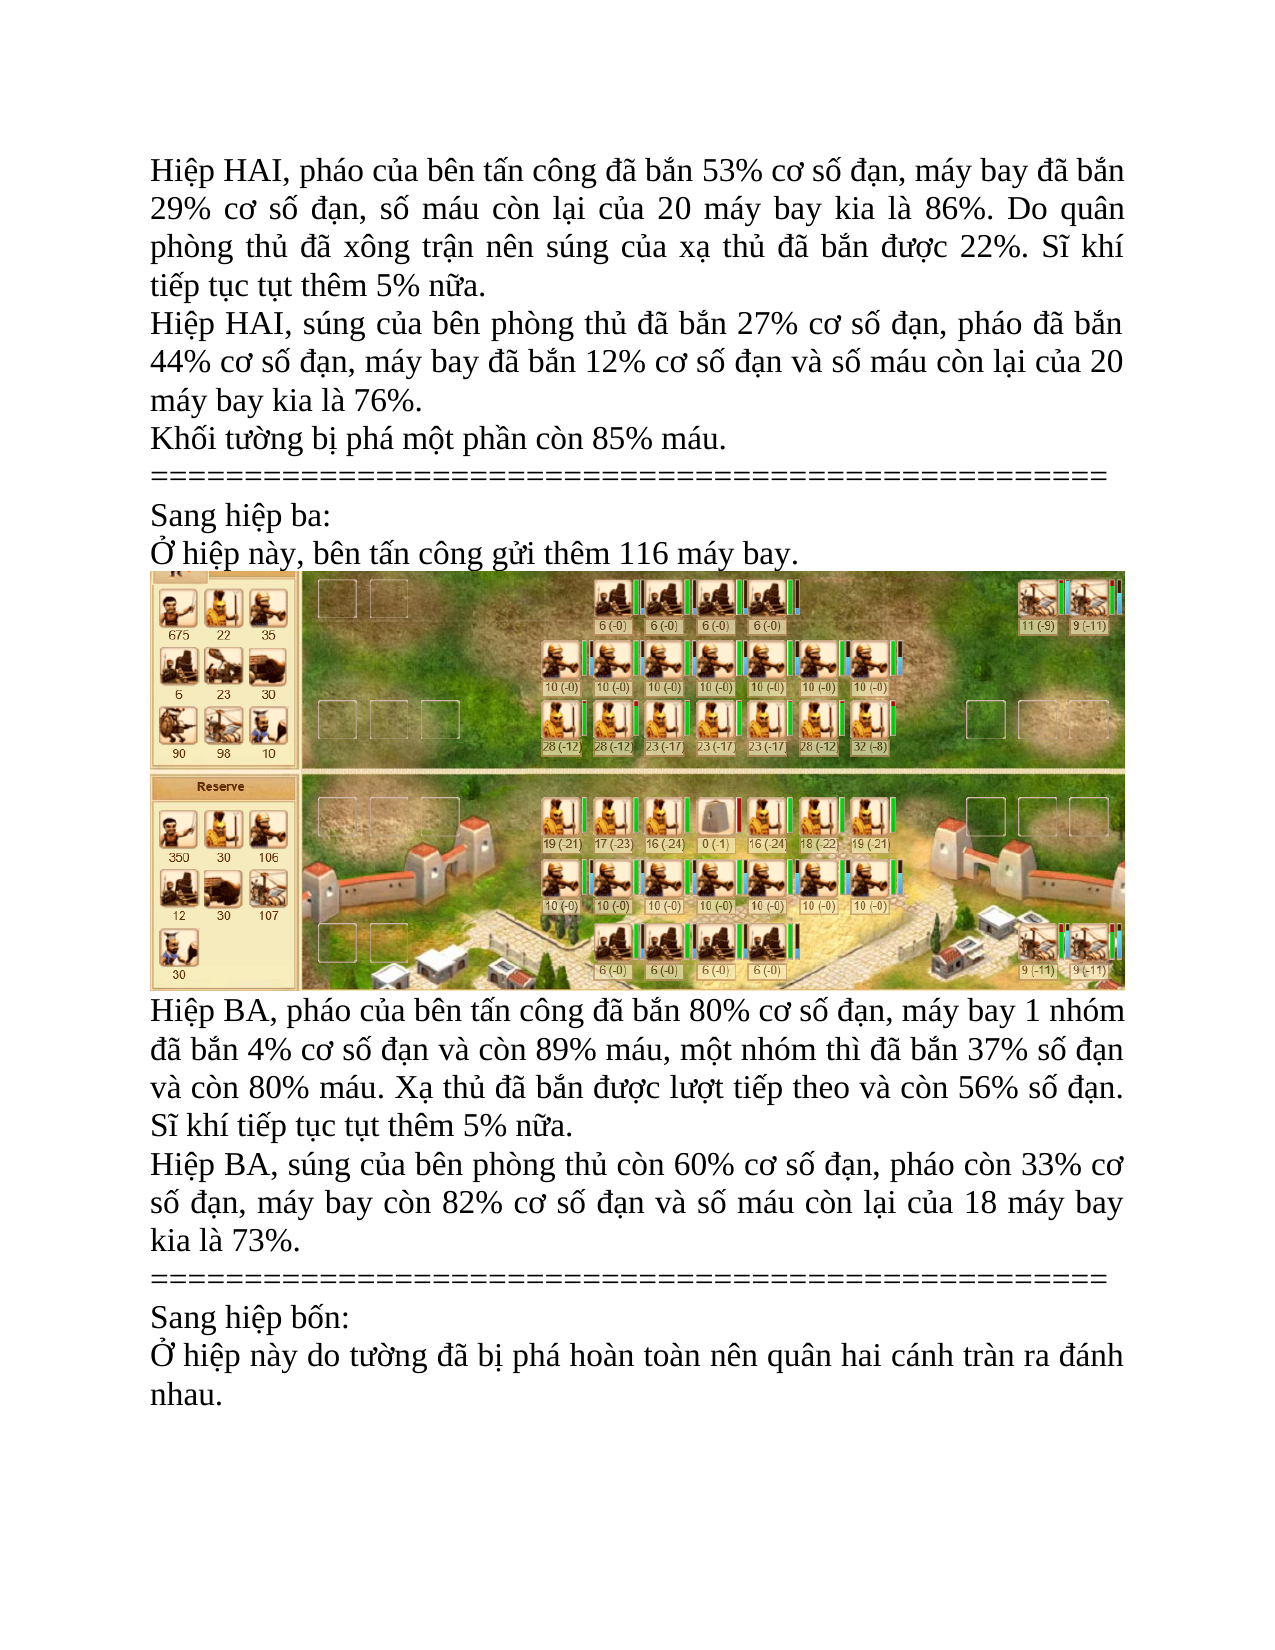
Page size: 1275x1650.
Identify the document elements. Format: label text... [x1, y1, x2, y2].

text Hiệp HAI, pháo của bên tấn công đã bắn 53% cơ số đạn, máy bay đã bắn 29% cơ số đạn, số máu còn lại của 20 máy bay kia là 86%. Do quân phòng thủ đã xông trận nên súng của xạ thủ đã bắn được 22%. Sĩ khí tiếp tục tụt thêm 5% nữa. [150, 150, 1125, 303]
text Ở hiệp này, bên tấn công gửi thêm 116 máy bay. [150, 533, 1125, 571]
text Hiệp HAI, súng của bên phòng thủ đã bắn 27% cơ số đạn, pháo đã bắn 44% cơ số đạn, máy bay đã bắn 12% cơ số đạn và số máu còn lại của 20 máy bay kia là 76%. [150, 303, 1125, 418]
text Hiệp BA, pháo của bên tấn công đã bắn 80% cơ số đạn, máy bay 1 nhóm đã bắn 4% cơ số đạn và còn 89% máu, một nhóm thì đã bắn 37% số đạn và còn 80% máu. Xạ thủ đã bắn được lượt tiếp theo và còn 56% số đạn. Sĩ khí tiếp tục tụt thêm 5% nữa. [150, 991, 1125, 1144]
text =================================================== [150, 457, 1125, 495]
text Hiệp BA, súng của bên phòng thủ còn 60% cơ số đạn, pháo còn 33% cơ số đạn, máy bay còn 82% cơ số đạn và số máu còn lại của 18 máy bay kia là 73%. [150, 1144, 1125, 1259]
text Sang hiệp ba: [150, 495, 1125, 533]
text =================================================== [150, 1259, 1125, 1297]
text Khối tường bị phá một phần còn 85% máu. [150, 418, 1125, 457]
text Sang hiệp bốn: [150, 1297, 1125, 1335]
text Ở hiệp này do tường đã bị phá hoàn toàn nên quân hai cánh tràn ra đánh nhau. [150, 1335, 1125, 1412]
picture [150, 571, 1125, 991]
